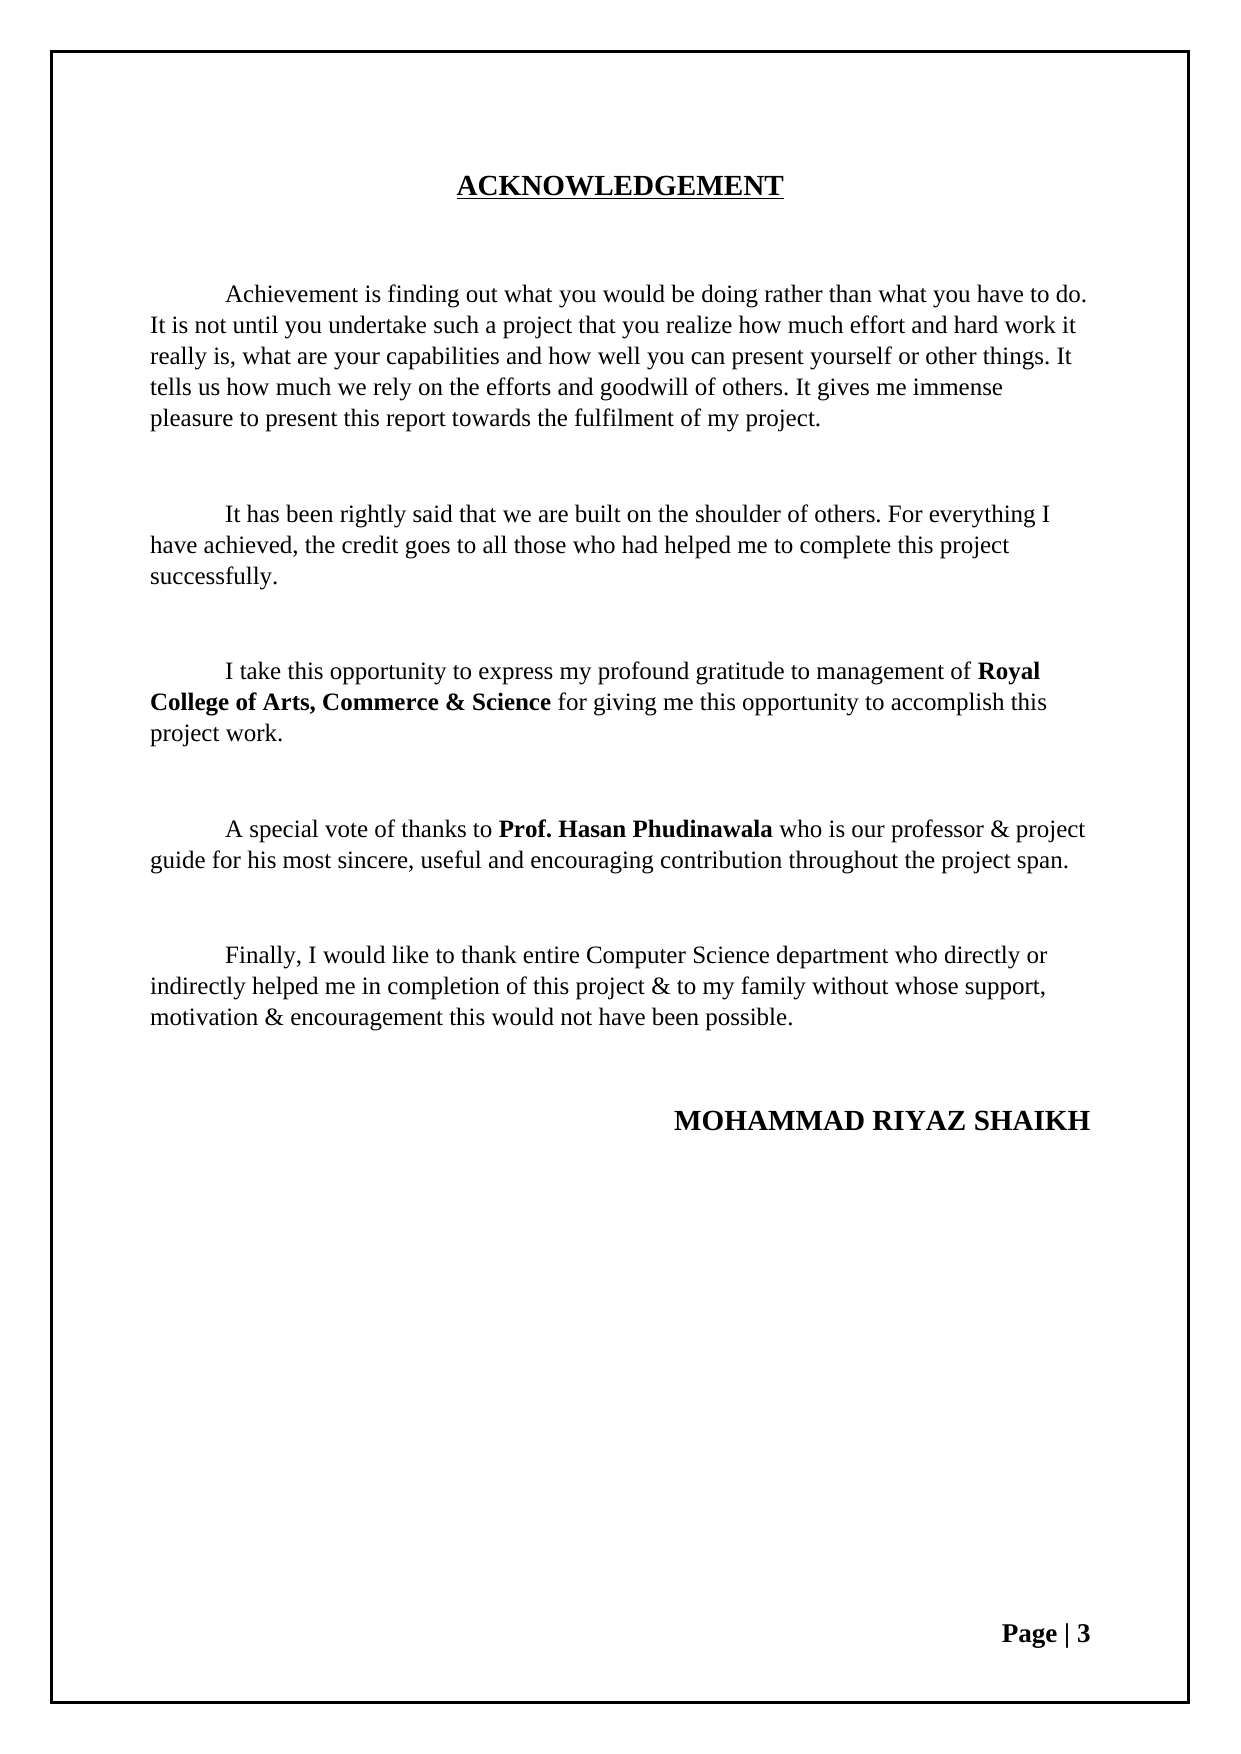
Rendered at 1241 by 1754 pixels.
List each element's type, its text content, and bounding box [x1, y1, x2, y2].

text It has been rightly said that we are built on the shoulder of others. For everything I have achieved, the credit goes to all those who had helped me to complete this project successfully. [150, 499, 1090, 590]
text I take this opportunity to express my profound gratitude to management of Royal College of Arts, Commerce & Science for giving me this opportunity to accomplish this project work. [150, 656, 1090, 747]
text A special vote of thanks to Prof. Hasan Phudinawala who is our professor & project guide for his most sincere, useful and encouraging contribution throughout the project span. [150, 814, 1090, 874]
text Achievement is finding out what you would be doing rather than what you have to do. It is not until you undertake such a project that you realize how much effort and hard work it really is, what are your capabilities and how well you can present yourself or other things. It tells us how much we rely on the efforts and goodwill of others. It gives me immense pleasure to present this report towards the fulfilment of my project. [150, 279, 1090, 432]
text ACKNOWLEDGEMENT [150, 168, 1090, 202]
text Finally, I would like to thank entire Computer Science department who directly or indirectly helped me in completion of this project & to my family without whose support, motivation & encouragement this would not have been possible. [150, 940, 1090, 1031]
text MOHAMMAD RIYAZ SHAIKH [150, 1103, 1090, 1136]
